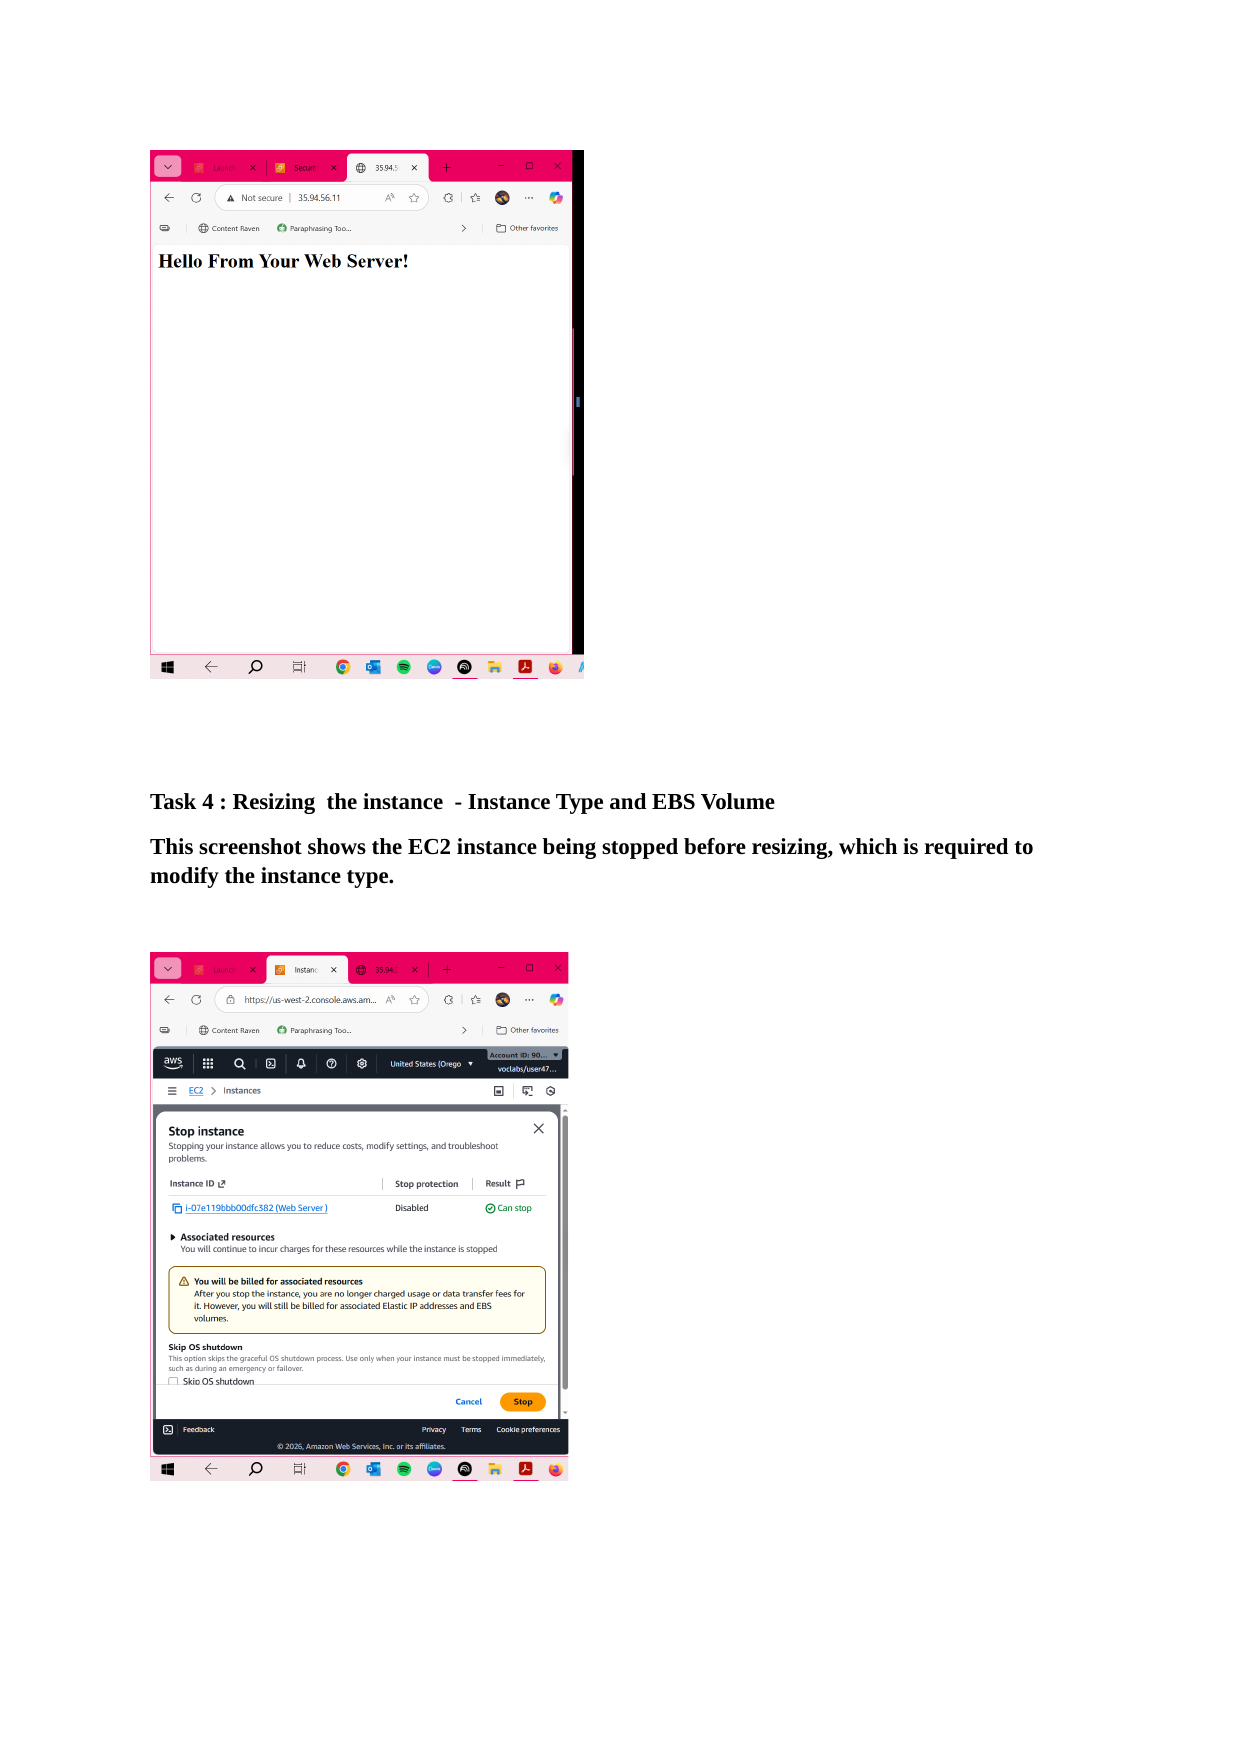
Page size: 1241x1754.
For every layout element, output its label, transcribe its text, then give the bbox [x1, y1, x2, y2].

picture [150, 150, 584, 679]
text This screenshot shows the EC2 instance being stopped before resizing, which is required to modify the instance type. [150, 833, 1090, 888]
text Task 4 : Resizing the instance - Instance Type and EBS Volume [150, 788, 1090, 814]
picture [150, 952, 569, 1481]
